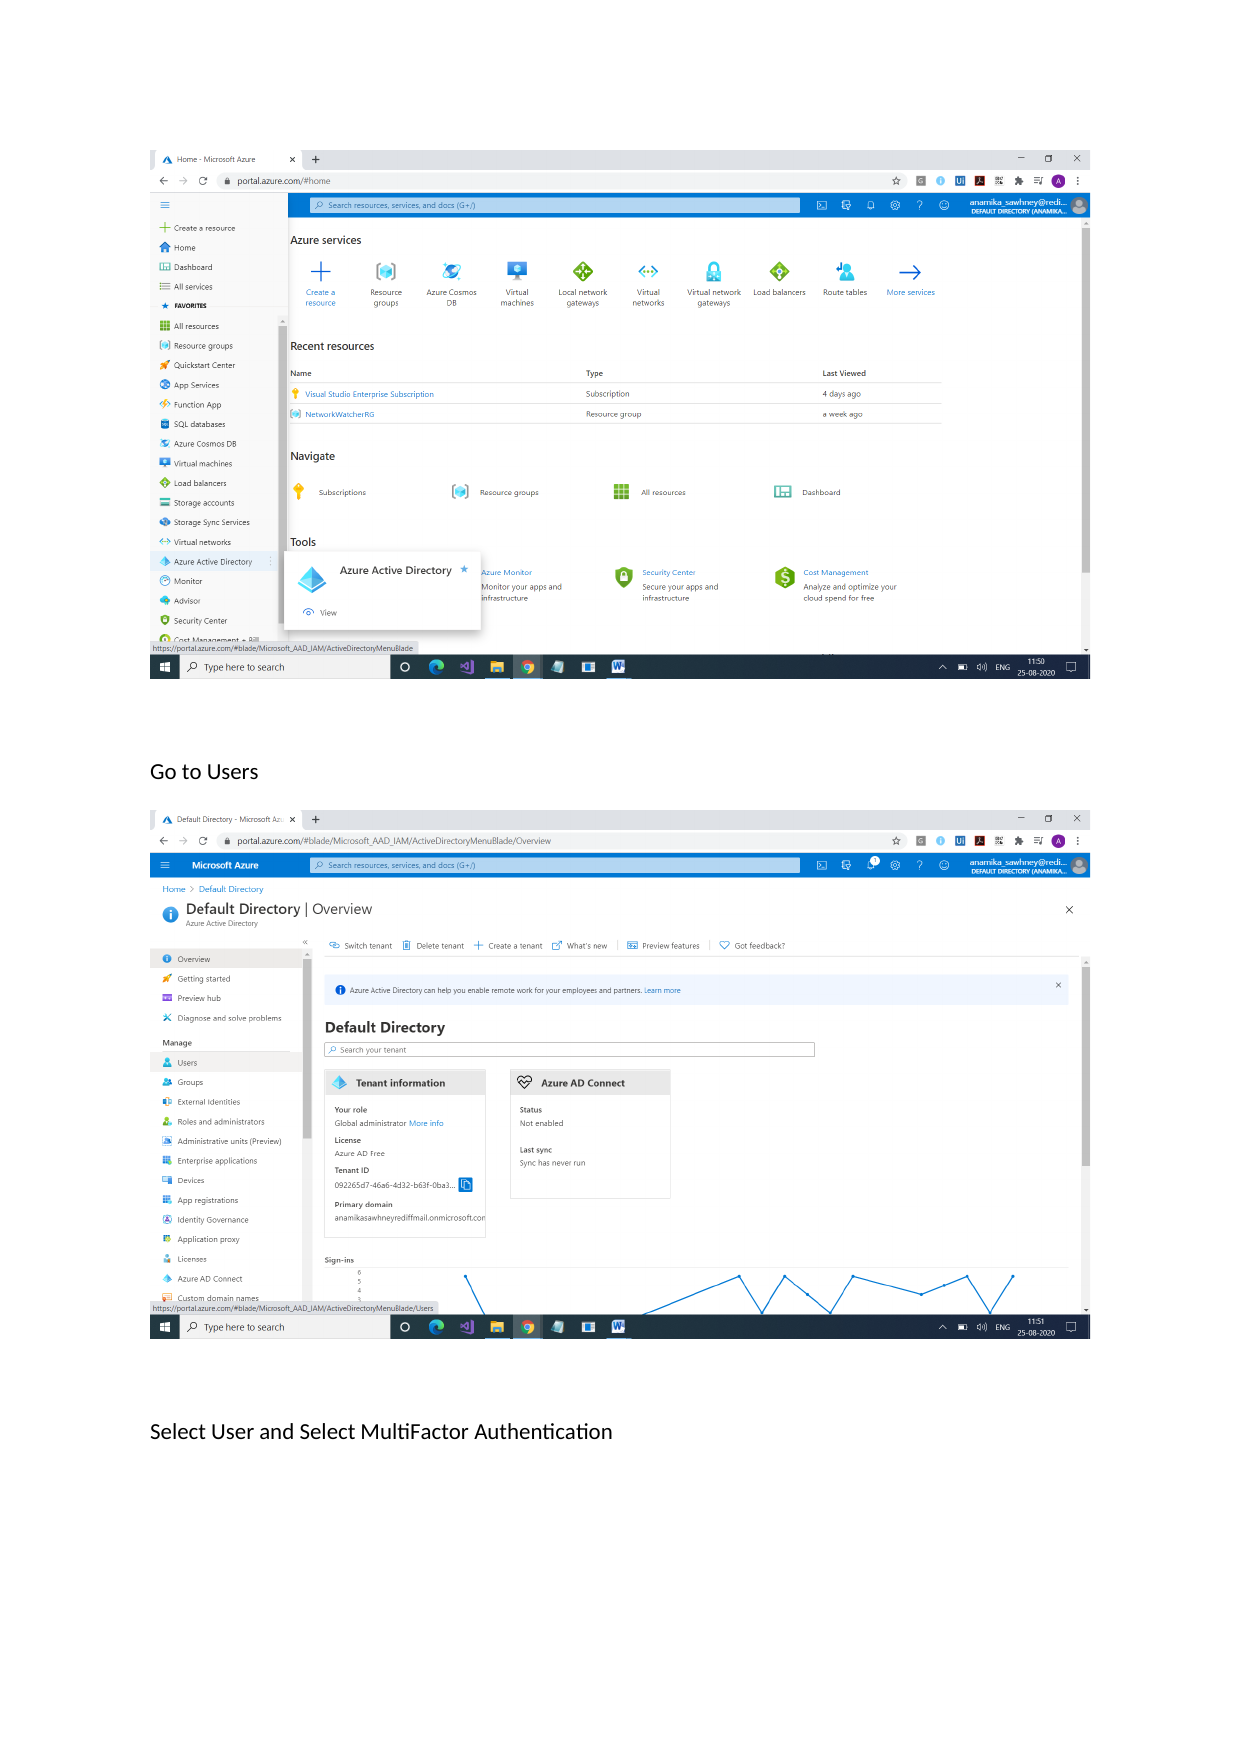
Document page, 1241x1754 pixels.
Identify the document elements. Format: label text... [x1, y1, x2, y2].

picture [150, 150, 1091, 679]
text Go to Users [150, 757, 1090, 785]
text Select User and Select MultiFactor Authentication [150, 1417, 1090, 1445]
picture [150, 810, 1091, 1339]
